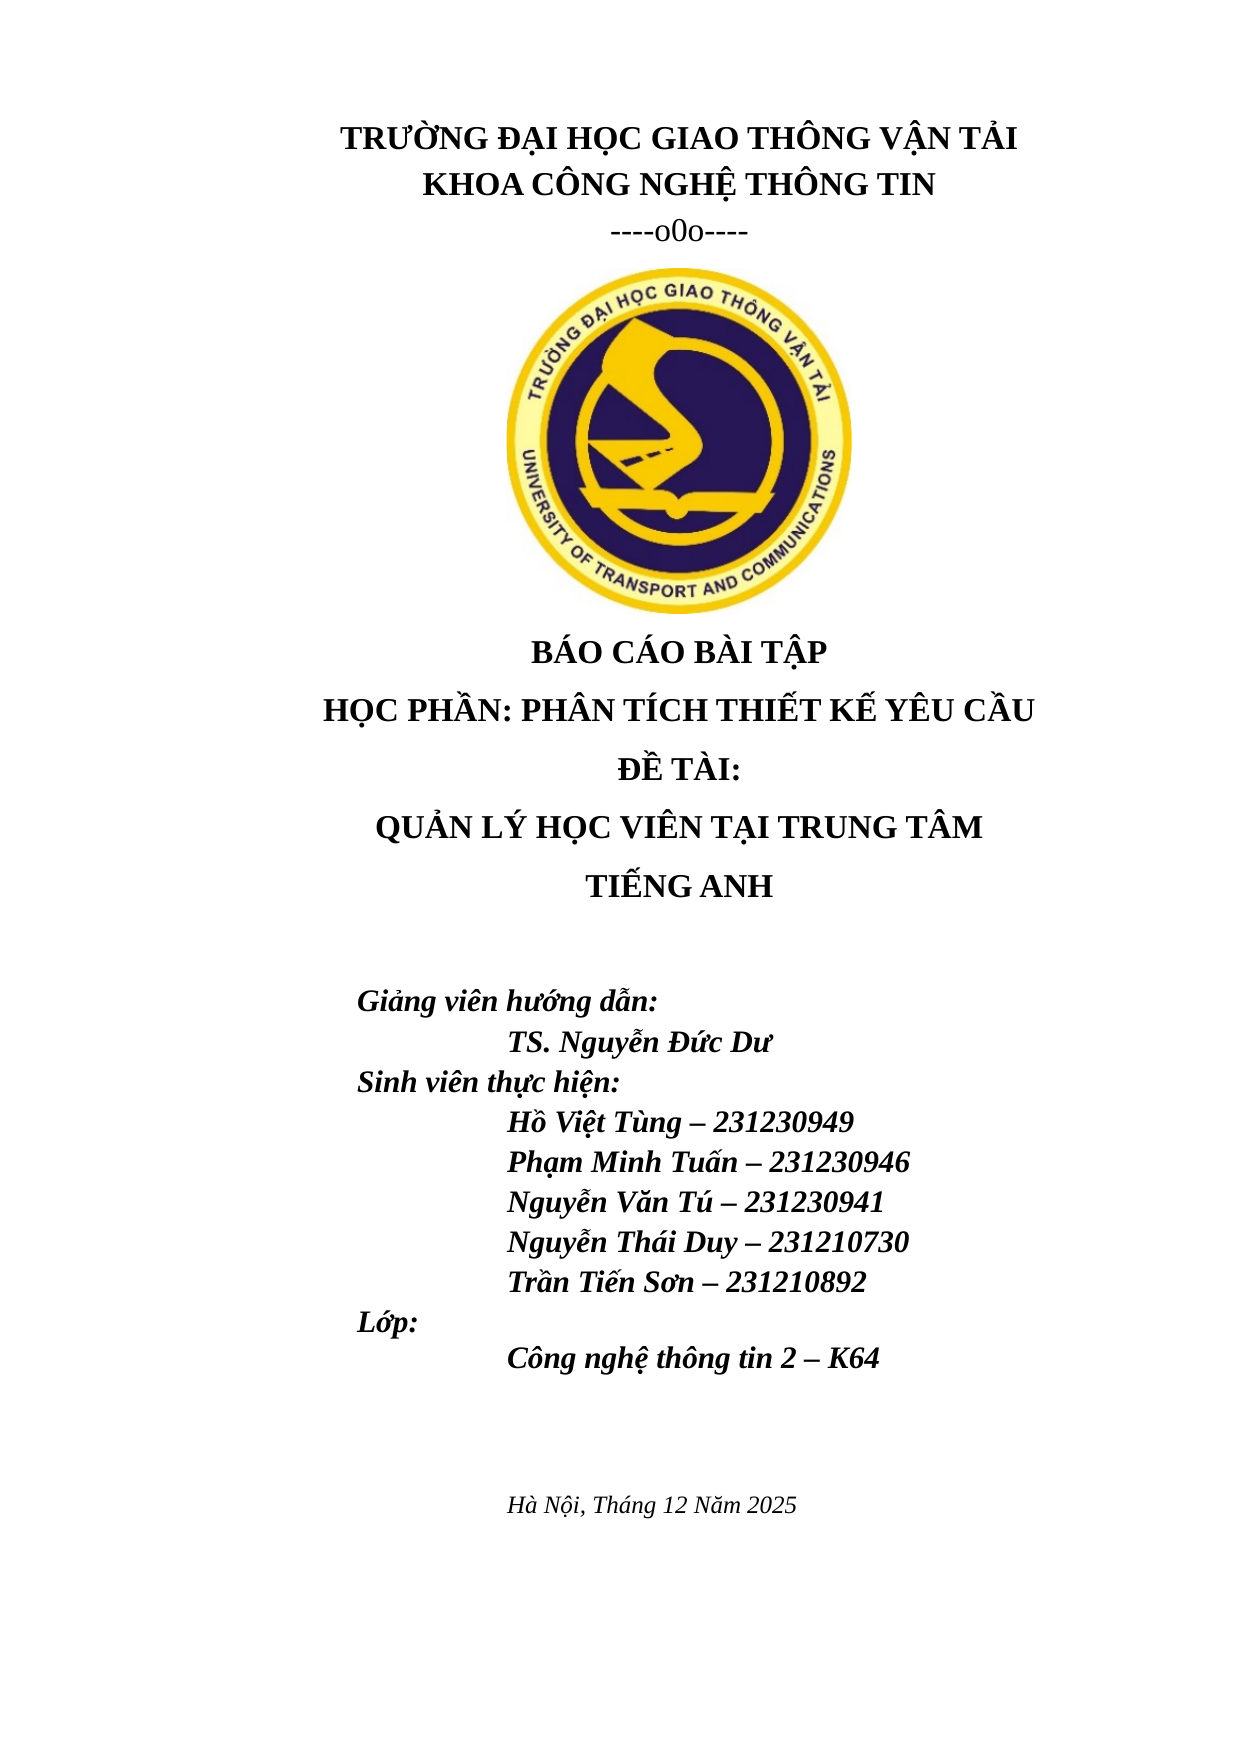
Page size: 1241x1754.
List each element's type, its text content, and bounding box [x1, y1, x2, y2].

text Giảng viên hướng dẫn: [282, 983, 1152, 1019]
text Trần Tiến Sơn – 231210892 [432, 1263, 1152, 1299]
text Sinh viên thực hiện: [282, 1063, 1152, 1099]
text TIẾNG ANH [207, 866, 1152, 904]
text QUẢN LÝ HỌC VIÊN TẠI TRUNG TÂM [207, 807, 1152, 846]
text Nguyễn Văn Tú – 231230941 [432, 1183, 1152, 1219]
text Hà Nội, Tháng 12 Năm 2025 [432, 1490, 1152, 1519]
text HỌC PHẦN: PHÂN TÍCH THIẾT KẾ YÊU CẦU [207, 691, 1152, 729]
text TRƯỜNG ĐẠI HỌC GIAO THÔNG VẬN TẢI [207, 118, 1152, 156]
text KHOA CÔNG NGHỆ THÔNG TIN [207, 164, 1152, 202]
text Hồ Việt Tùng – 231230949 [432, 1103, 1152, 1139]
text ----o0o---- [207, 210, 1152, 248]
text Lớp: [282, 1303, 1152, 1339]
text BÁO CÁO BÀI TẬP [207, 632, 1152, 670]
text TS. Nguyễn Đức Dư [432, 1023, 1152, 1059]
text Phạm Minh Tuấn – 231230946 [432, 1143, 1152, 1179]
picture [506, 268, 852, 614]
text ĐỀ TÀI: [207, 749, 1152, 787]
text Nguyễn Thái Duy – 231210730 [432, 1223, 1152, 1259]
text Công nghệ thông tin 2 – K64 [432, 1339, 1152, 1375]
